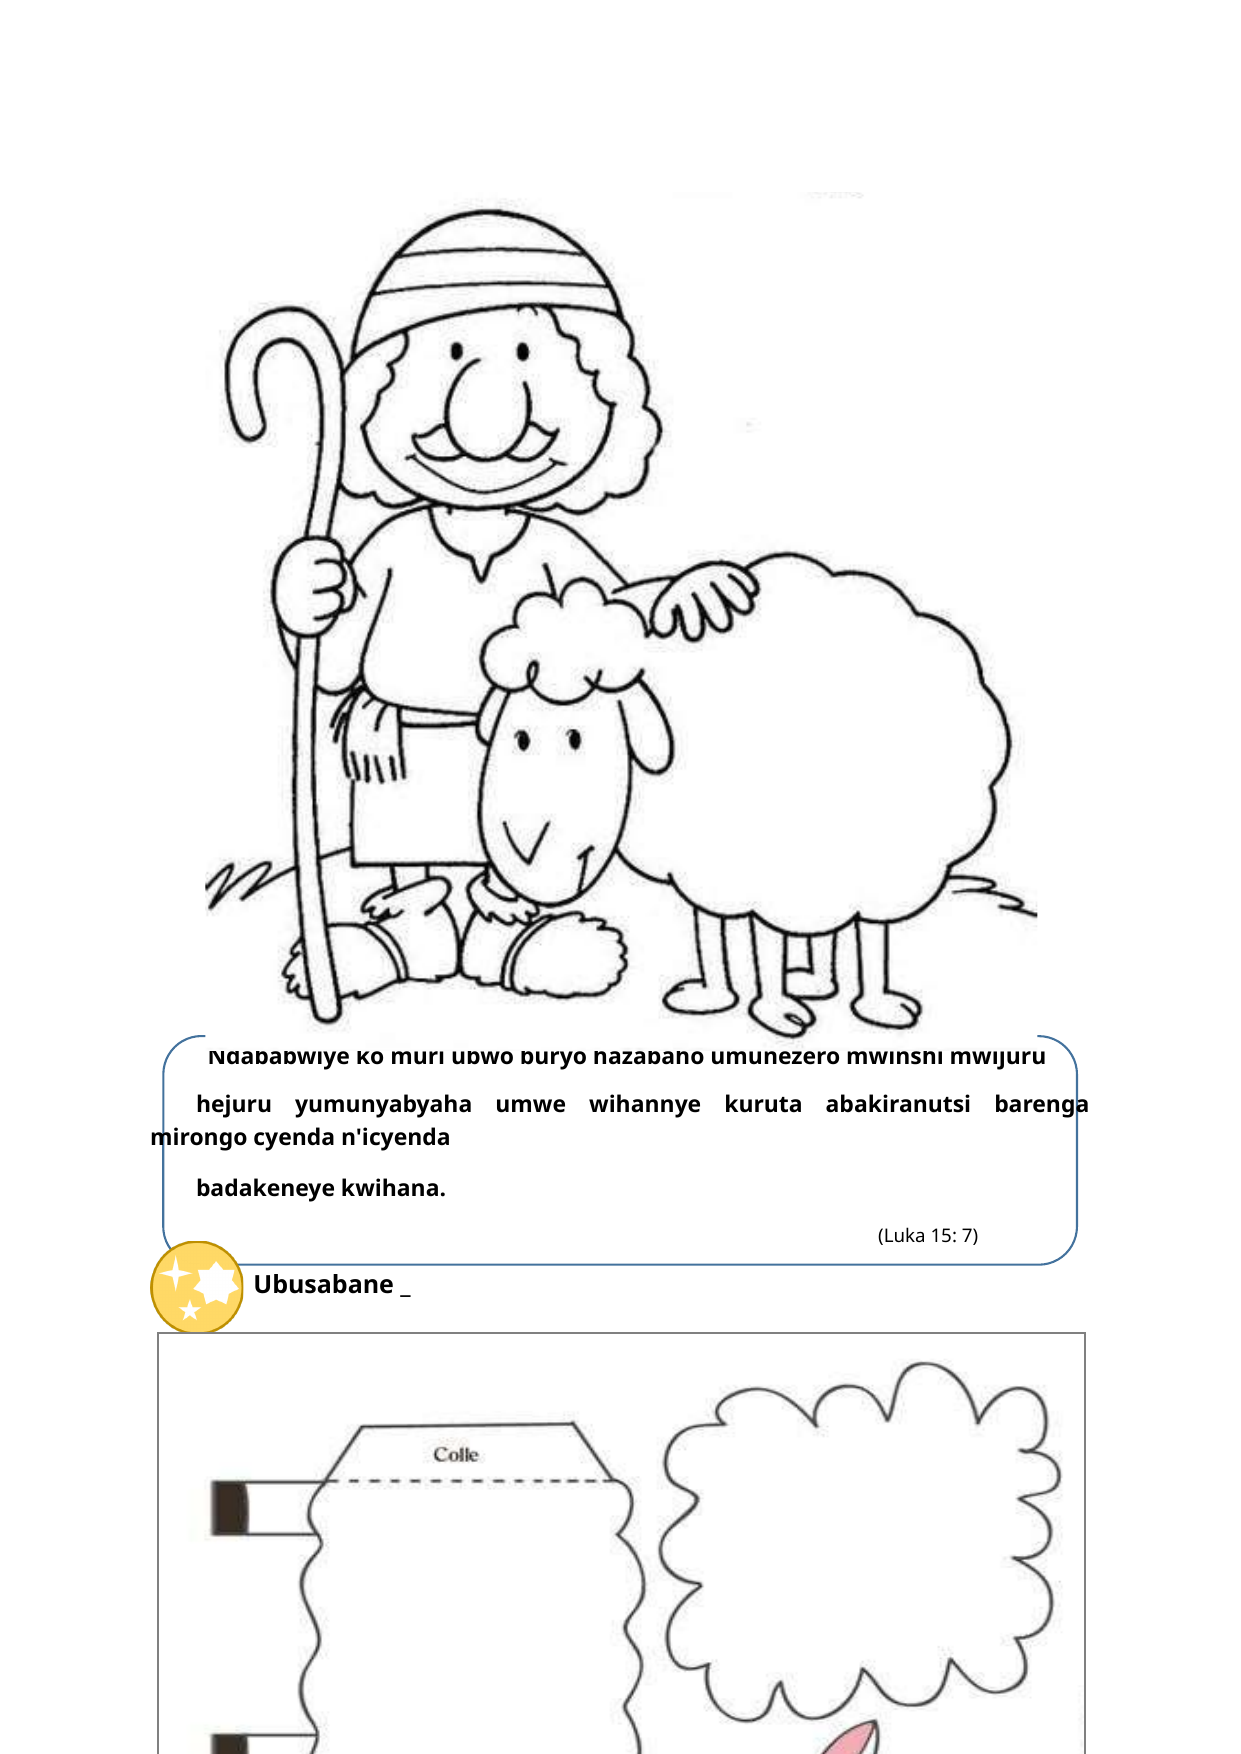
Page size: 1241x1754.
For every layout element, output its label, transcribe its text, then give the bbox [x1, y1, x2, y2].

text hejuru yumunyabyaha umwe wihannye kuruta abakiranutsi barenga mirongo cyenda n'icyenda [150, 1088, 1090, 1153]
text badakeneye kwihana. [150, 1172, 1090, 1203]
text (Luka 15: 7) [150, 1222, 1090, 1248]
text Ndababwiye ko muri ubwo buryo hazabaho umunezero mwinshi mwijuru [150, 1040, 1090, 1071]
picture [159, 1334, 1084, 1754]
picture [150, 1241, 244, 1335]
text Ubusabane _ [244, 1267, 1090, 1301]
picture [205, 192, 1038, 1051]
